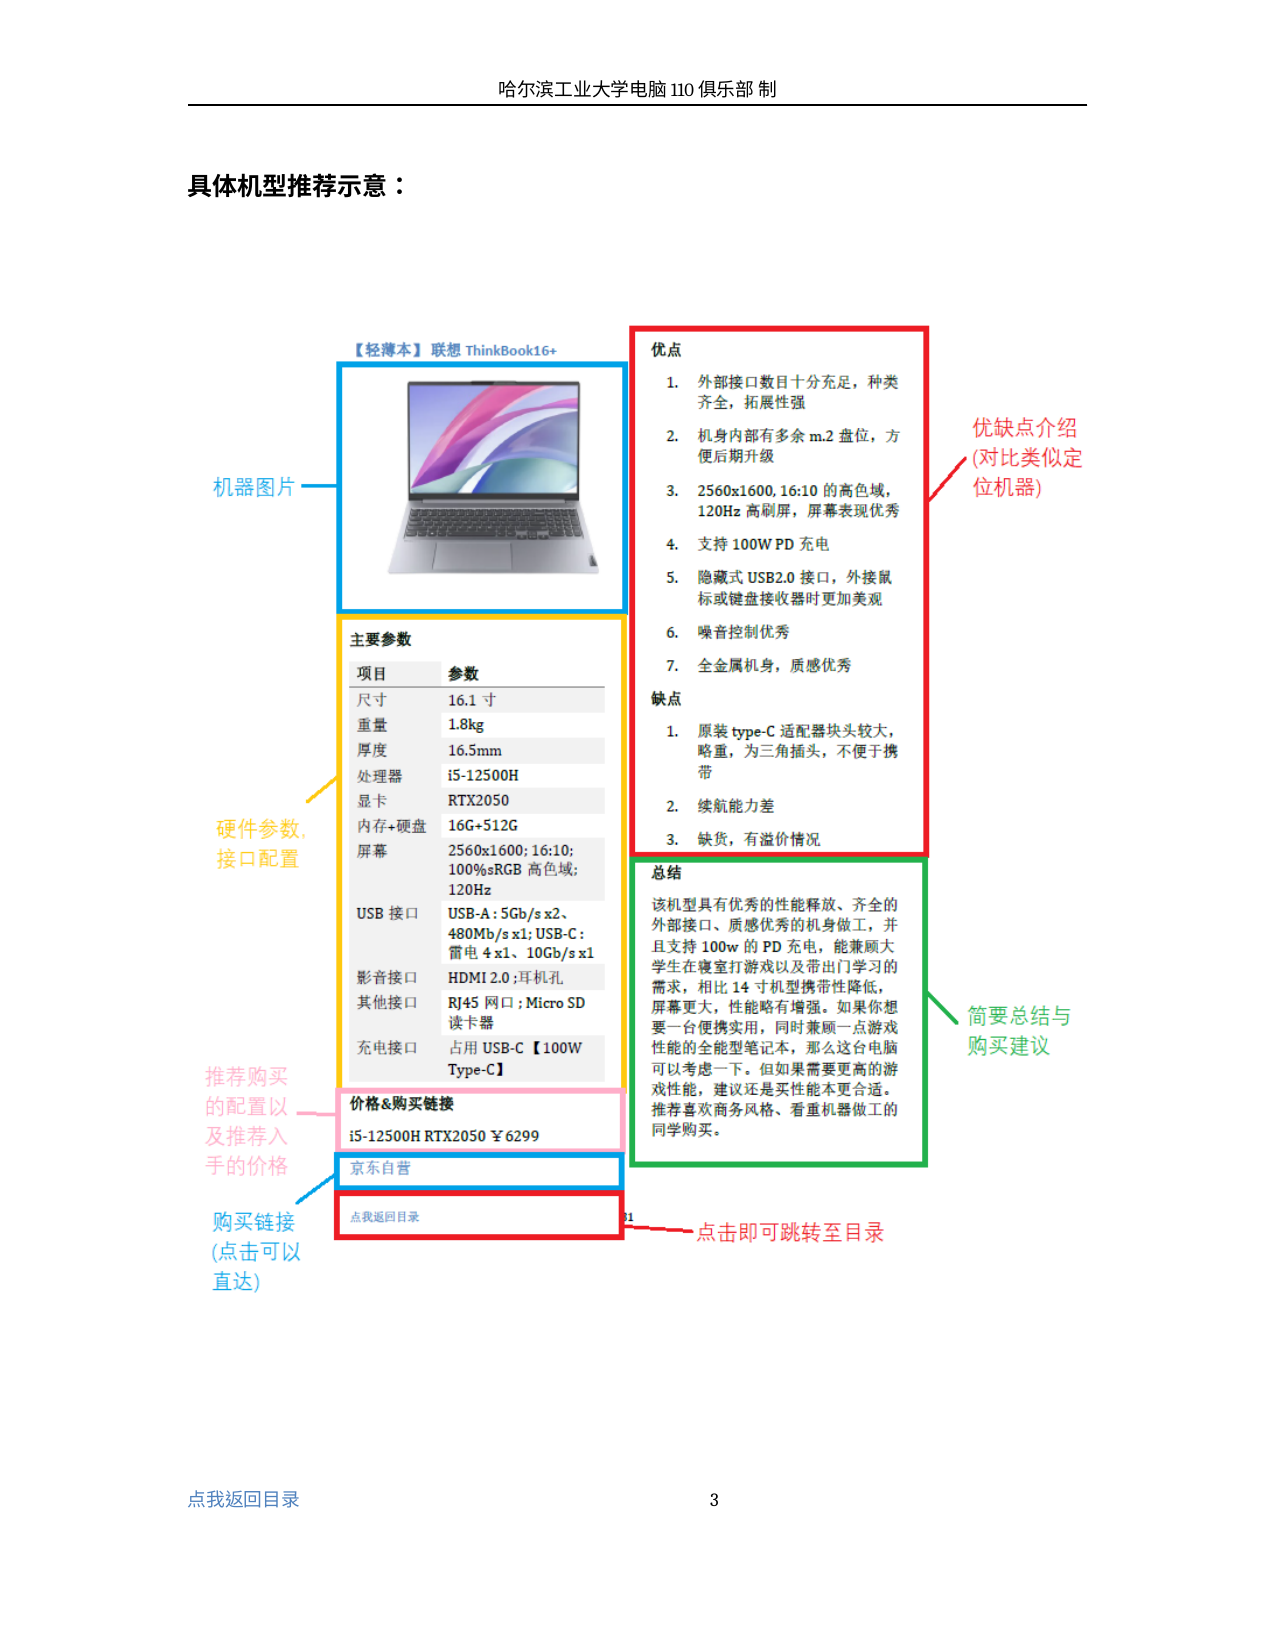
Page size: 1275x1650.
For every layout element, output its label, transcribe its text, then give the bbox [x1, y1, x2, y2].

text 具体机型推荐示意： [187, 169, 1087, 203]
picture [187, 221, 1102, 1345]
